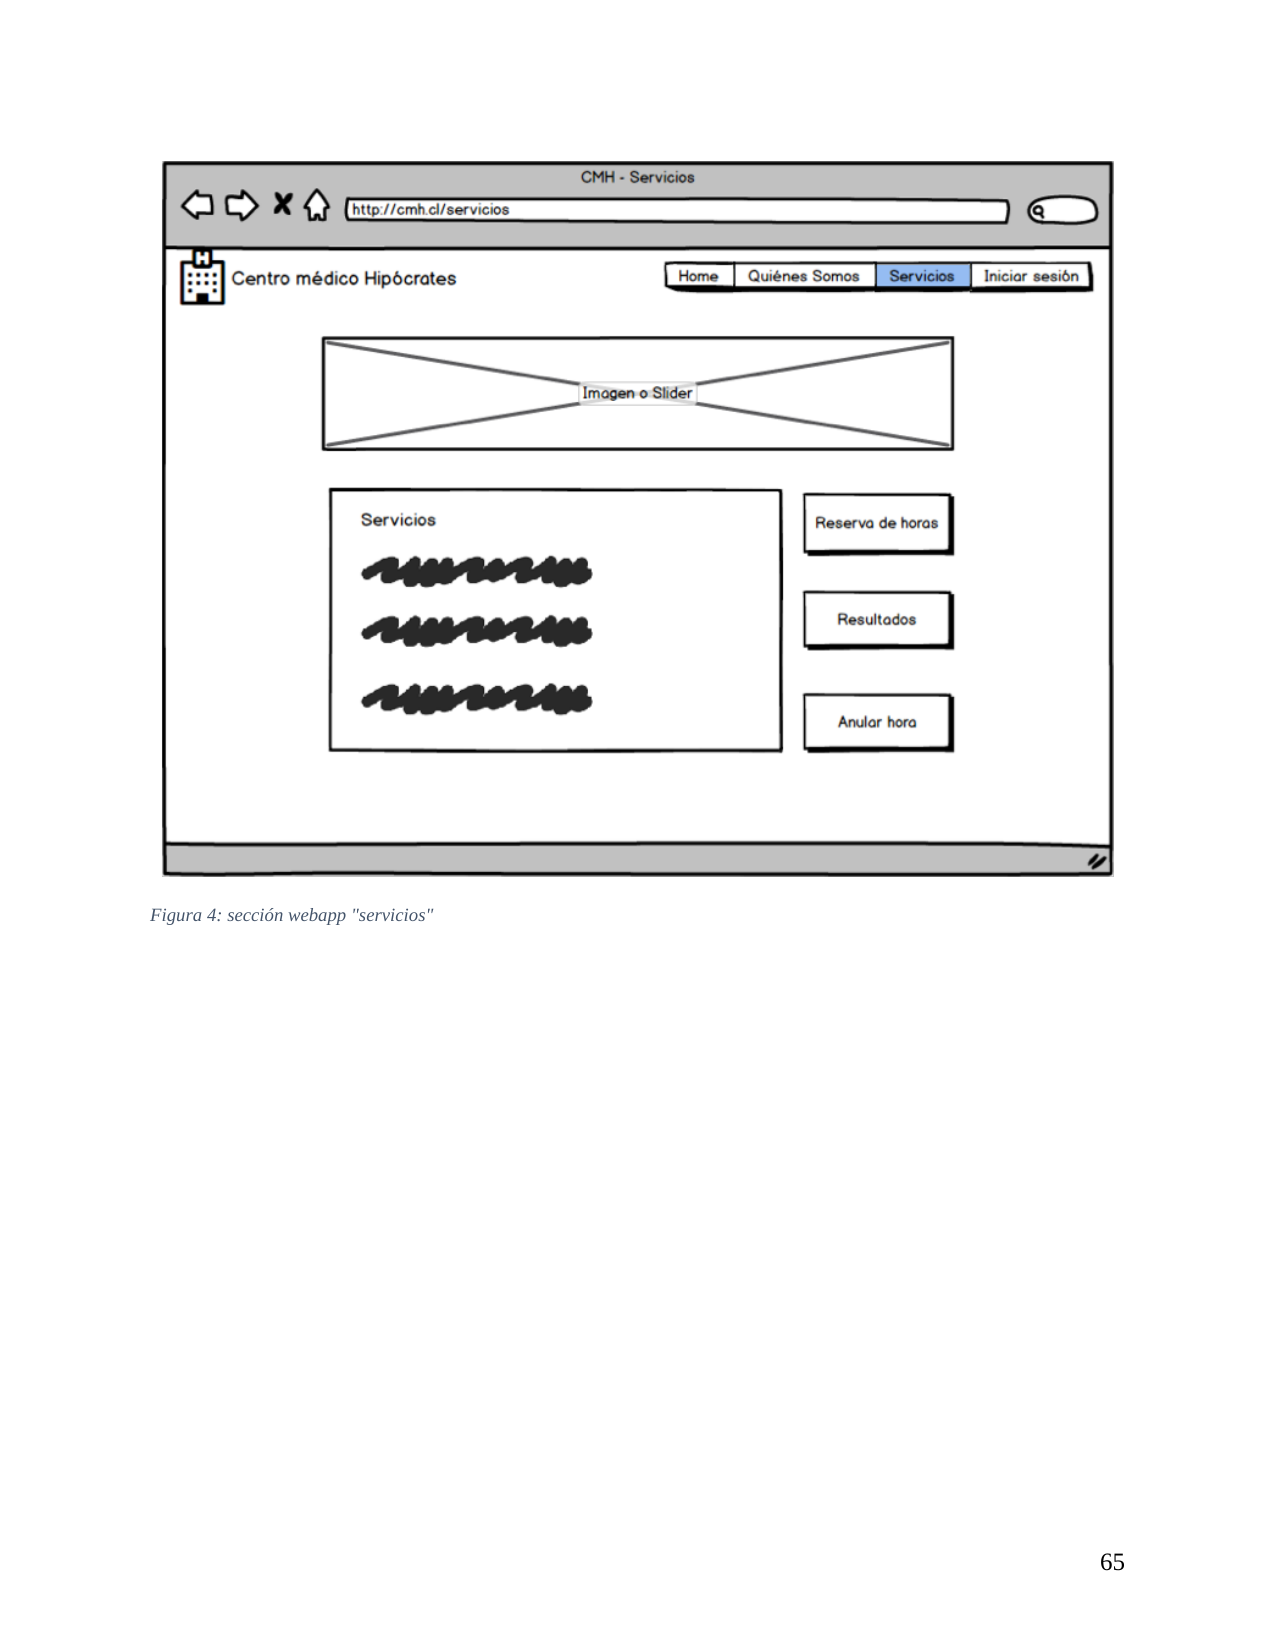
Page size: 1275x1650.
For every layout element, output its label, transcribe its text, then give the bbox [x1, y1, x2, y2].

picture [150, 150, 1125, 905]
text Figura 4: sección webapp "servicios" [150, 905, 1125, 926]
